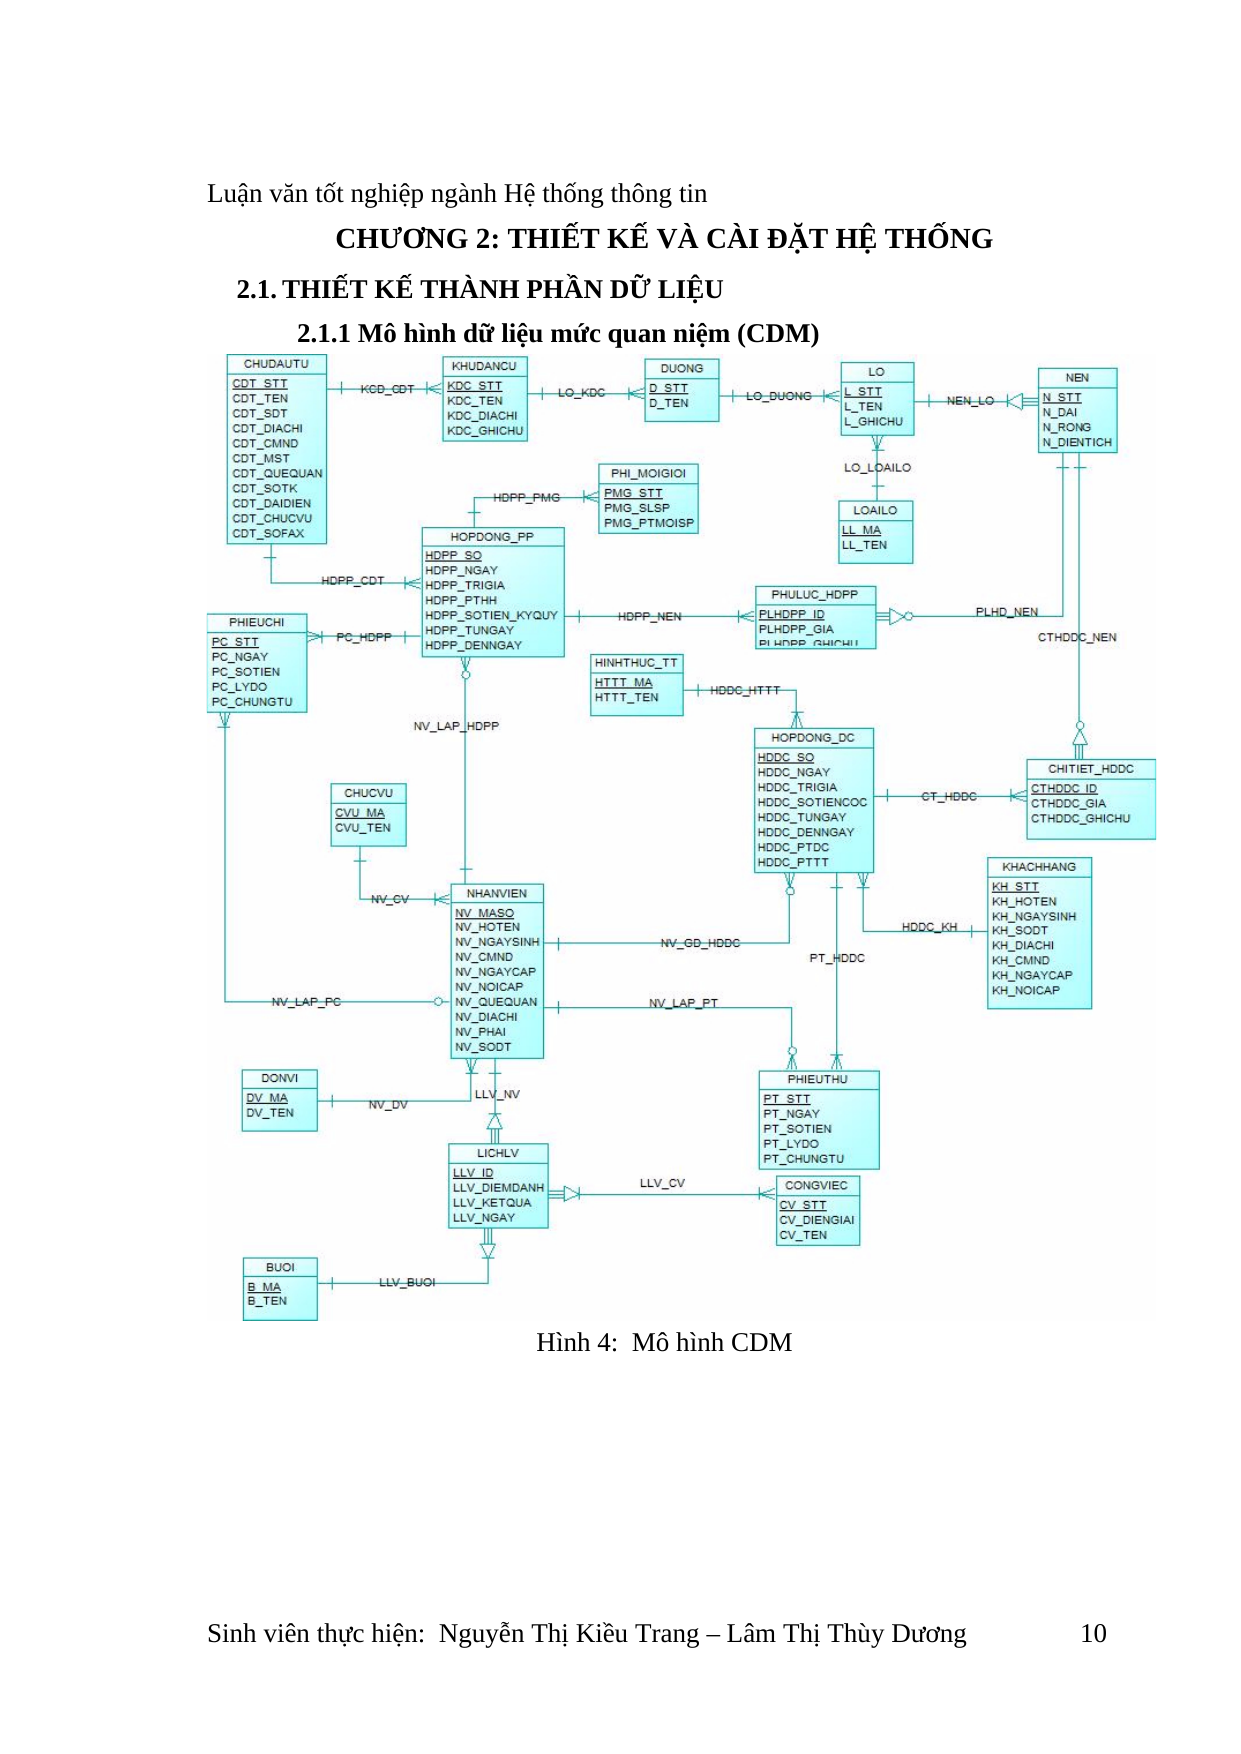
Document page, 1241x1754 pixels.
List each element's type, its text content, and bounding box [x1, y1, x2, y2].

subtitle THIẾT KẾ THÀNH PHẦN DỮ LIỆU [207, 273, 1122, 305]
picture [206, 354, 1157, 1321]
text Hình 4: Mô hình CDM [207, 1326, 1122, 1358]
subtitle 2.1.1 Mô hình dữ liệu mức quan niệm (CDM) [297, 317, 1122, 348]
subtitle CHƯƠNG 2: THIẾT KẾ VÀ CÀI ĐẶT HỆ THỐNG [207, 221, 1122, 254]
